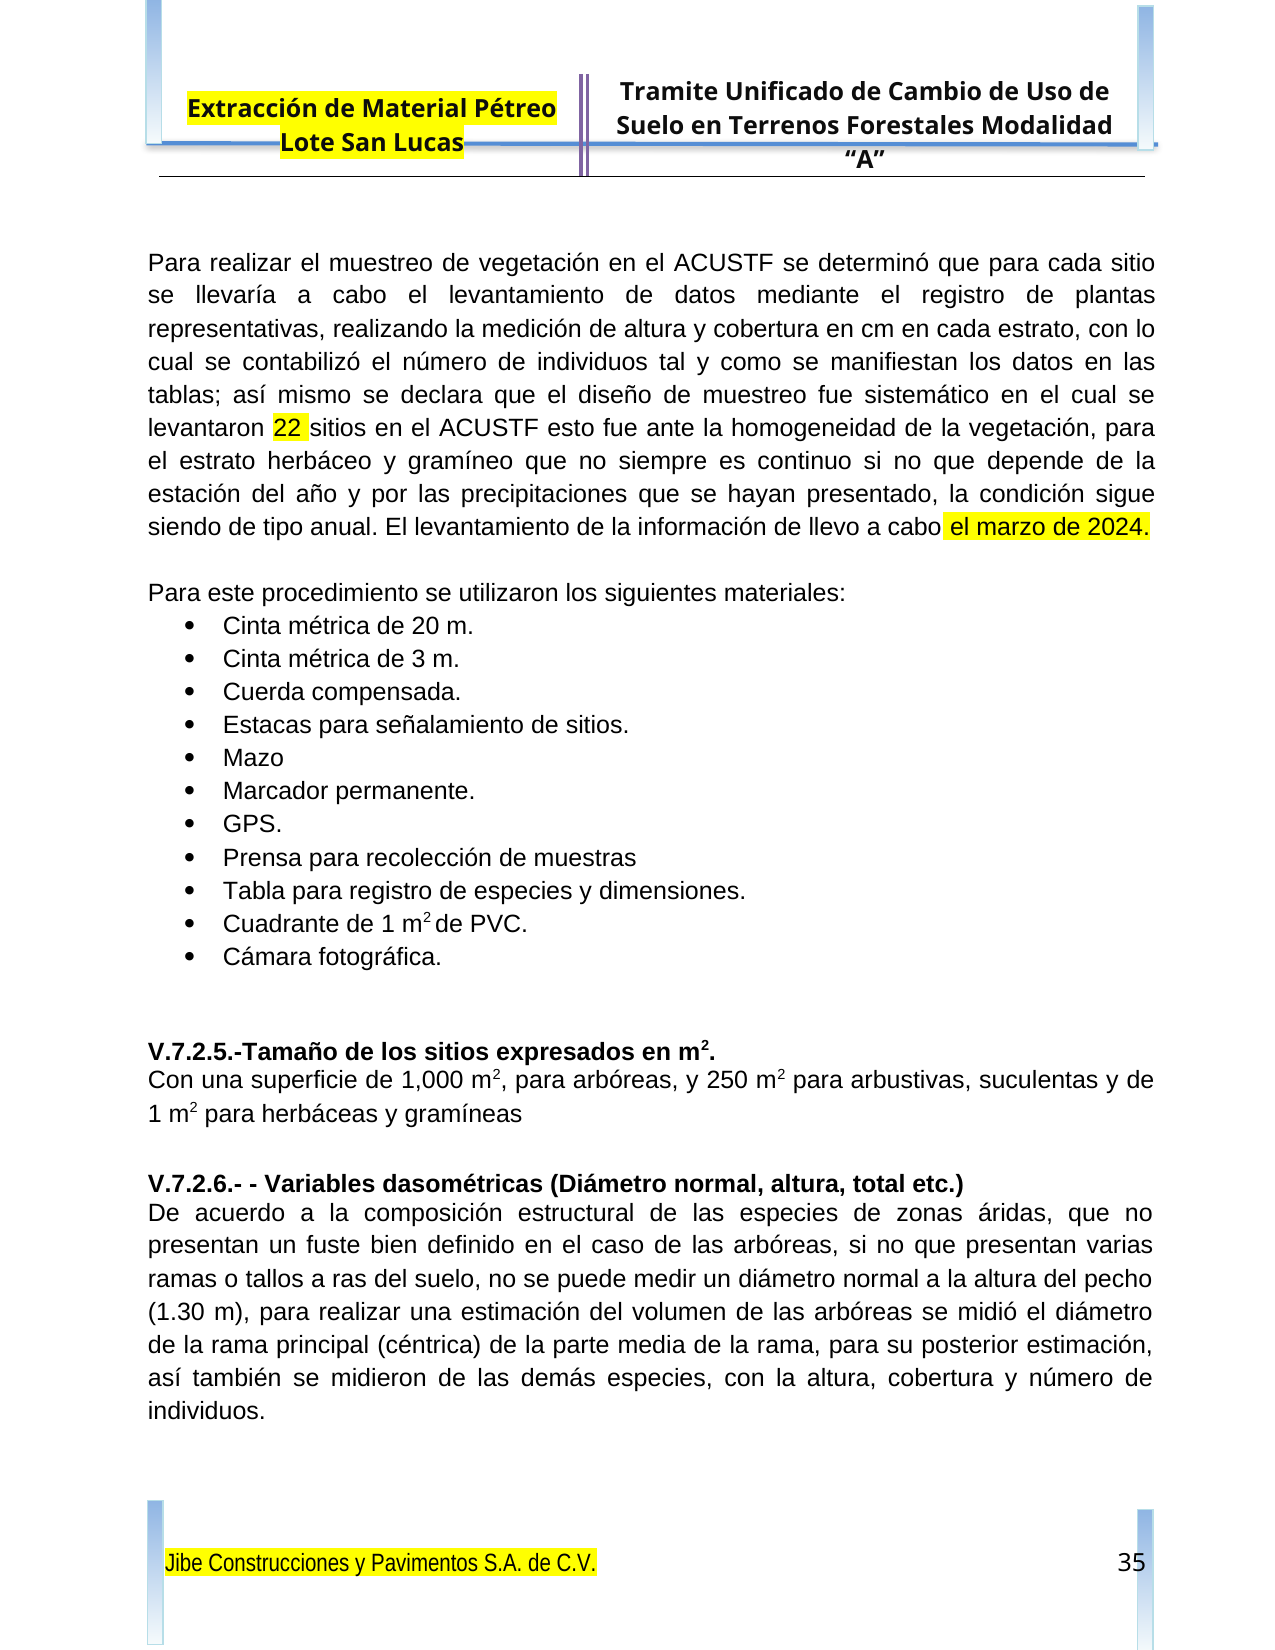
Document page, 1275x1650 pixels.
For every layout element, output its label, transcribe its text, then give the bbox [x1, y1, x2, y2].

text Con una superficie de 1,000 m2, para arbóreas, y 250 m2 para arbustivas, suculentas y de 1 m2 para herbáceas y gramíneas [148, 1066, 1155, 1127]
list Cámara fotográfica. [185, 942, 1157, 971]
list Cinta métrica de 20 m. [185, 611, 1157, 639]
subtitle V.7.2.5.-Tamaño de los sitios expresados en m2. [148, 1037, 1157, 1066]
list Marcador permanente. [185, 776, 1157, 805]
list Cinta métrica de 3 m. [185, 644, 1157, 673]
subtitle V.7.2.6.- - Variables dasométricas (Diámetro normal, altura, total etc.) [148, 1169, 1157, 1197]
text Para realizar el muestreo de vegetación en el ACUSTF se determinó que para cada sitio se llevaría a cabo el levantamiento de datos mediante el registro de plantas representativas, realizando la medición de altura y cobertura en cm en cada estrato, con lo cual se contabilizó el número de individuos tal y como se manifiestan los datos en las tablas; así mismo se declara que el diseño de muestreo fue sistemático en el cual se levantaron 22 sitios en el ACUSTF esto fue ante la homogeneidad de la vegetación, para el estrato herbáceo y gramíneo que no siempre es continuo si no que depende de la estación del año y por las precipitaciones que se hayan presentado, la condición sigue siendo de tipo anual. El levantamiento de la información de llevo a cabo el marzo de 2024. [148, 247, 1157, 540]
list Mazo [185, 743, 1157, 772]
list Estacas para señalamiento de sitios. [185, 710, 1157, 739]
text Para este procedimiento se utilizaron los siguientes materiales: [148, 578, 1157, 606]
list Prensa para recolección de muestras [185, 843, 1157, 871]
list Tabla para registro de especies y dimensiones. [185, 876, 1157, 904]
list GPS. [185, 809, 1157, 838]
list Cuerda compensada. [185, 677, 1157, 706]
list Cuadrante de 1 m2 de PVC. [185, 909, 1157, 938]
text De acuerdo a la composición estructural de las especies de zonas áridas, que no presentan un fuste bien definido en el caso de las arbóreas, si no que presentan varias ramas o tallos a ras del suelo, no se puede medir un diámetro normal a la altura del pecho (1.30 m), para realizar una estimación del volumen de las arbóreas se midió el diámetro de la rama principal (céntrica) de la parte media de la rama, para su posterior estimación, así también se midieron de las demás especies, con la altura, cobertura y número de individuos. [148, 1197, 1155, 1424]
